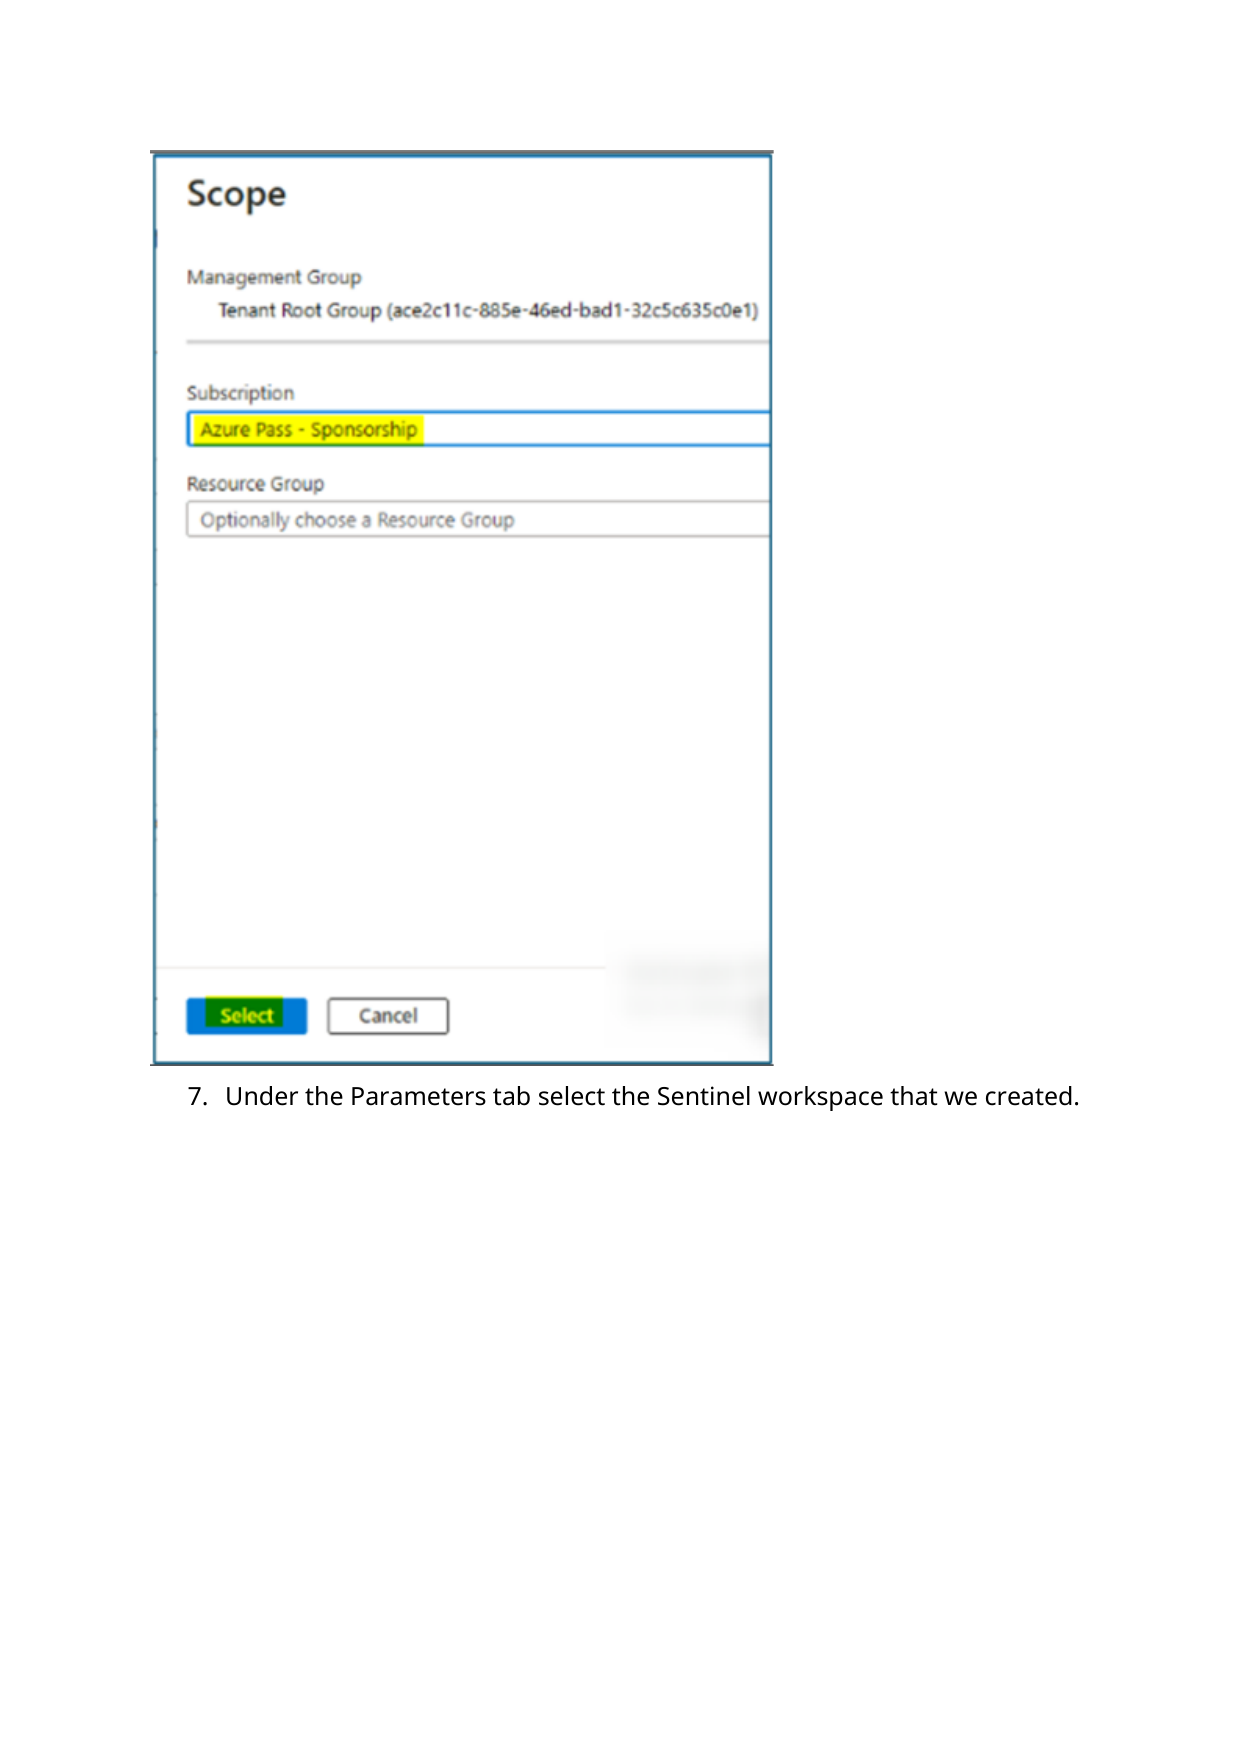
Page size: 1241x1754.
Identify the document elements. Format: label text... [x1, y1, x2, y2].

picture [150, 150, 774, 1066]
list Under the Parameters tab select the Sentinel workspace that we created. [187, 1078, 1090, 1112]
